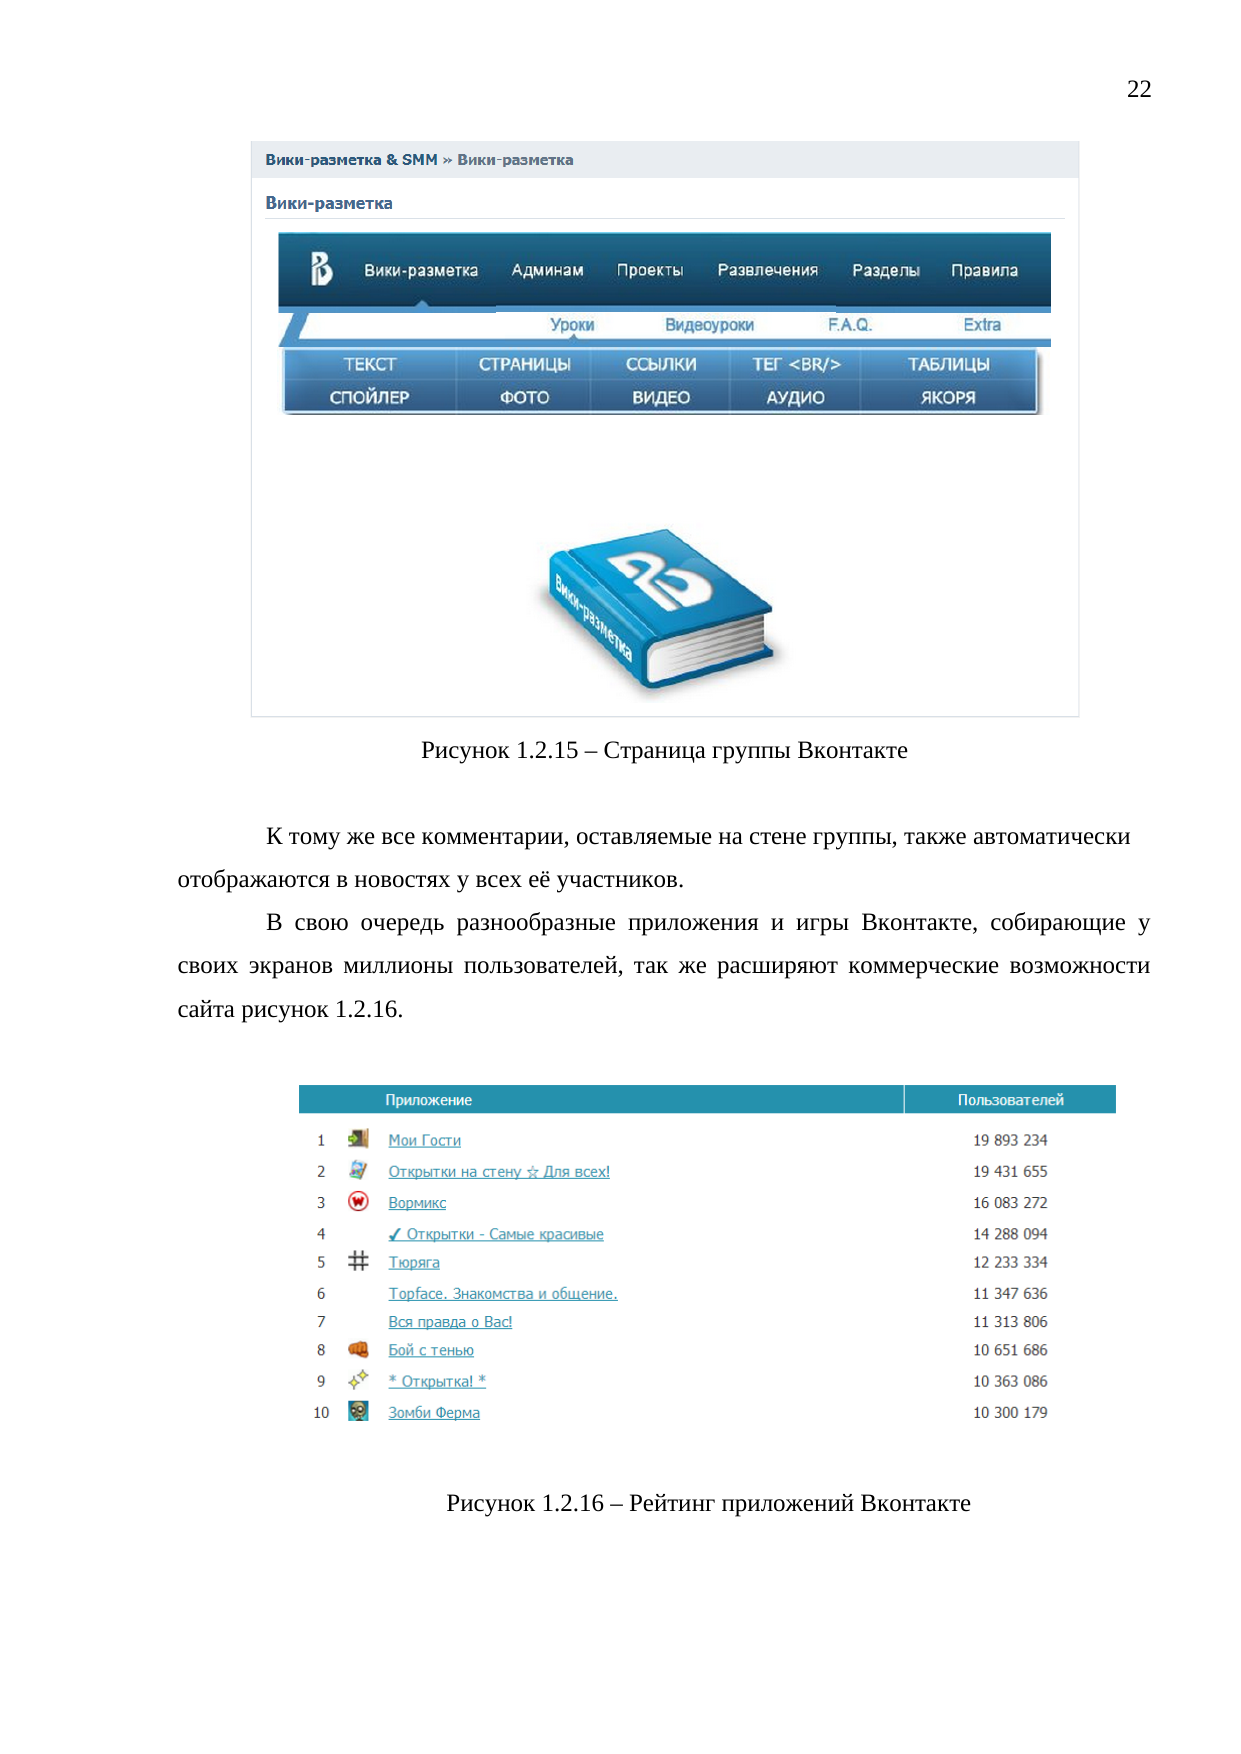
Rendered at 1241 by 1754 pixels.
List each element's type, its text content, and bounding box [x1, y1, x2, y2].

text Рисунок 1.2.16 – Рейтинг приложений Вконтакте [177, 1488, 1152, 1516]
text В свою очередь разнообразные приложения и игры Вконтакте, собирающие у своих экранов миллионы пользователей, так же расширяют коммерческие возможности сайта рисунок 1.2.16. [177, 907, 1152, 1022]
picture [294, 1080, 1124, 1431]
picture [243, 131, 1086, 721]
text К тому же все комментарии, оставляемые на стене группы, также автоматически отображаются в новостях у всех её участников. [177, 821, 1152, 893]
text Рисунок 1.2.15 – Страница группы Вконтакте [177, 735, 1152, 764]
